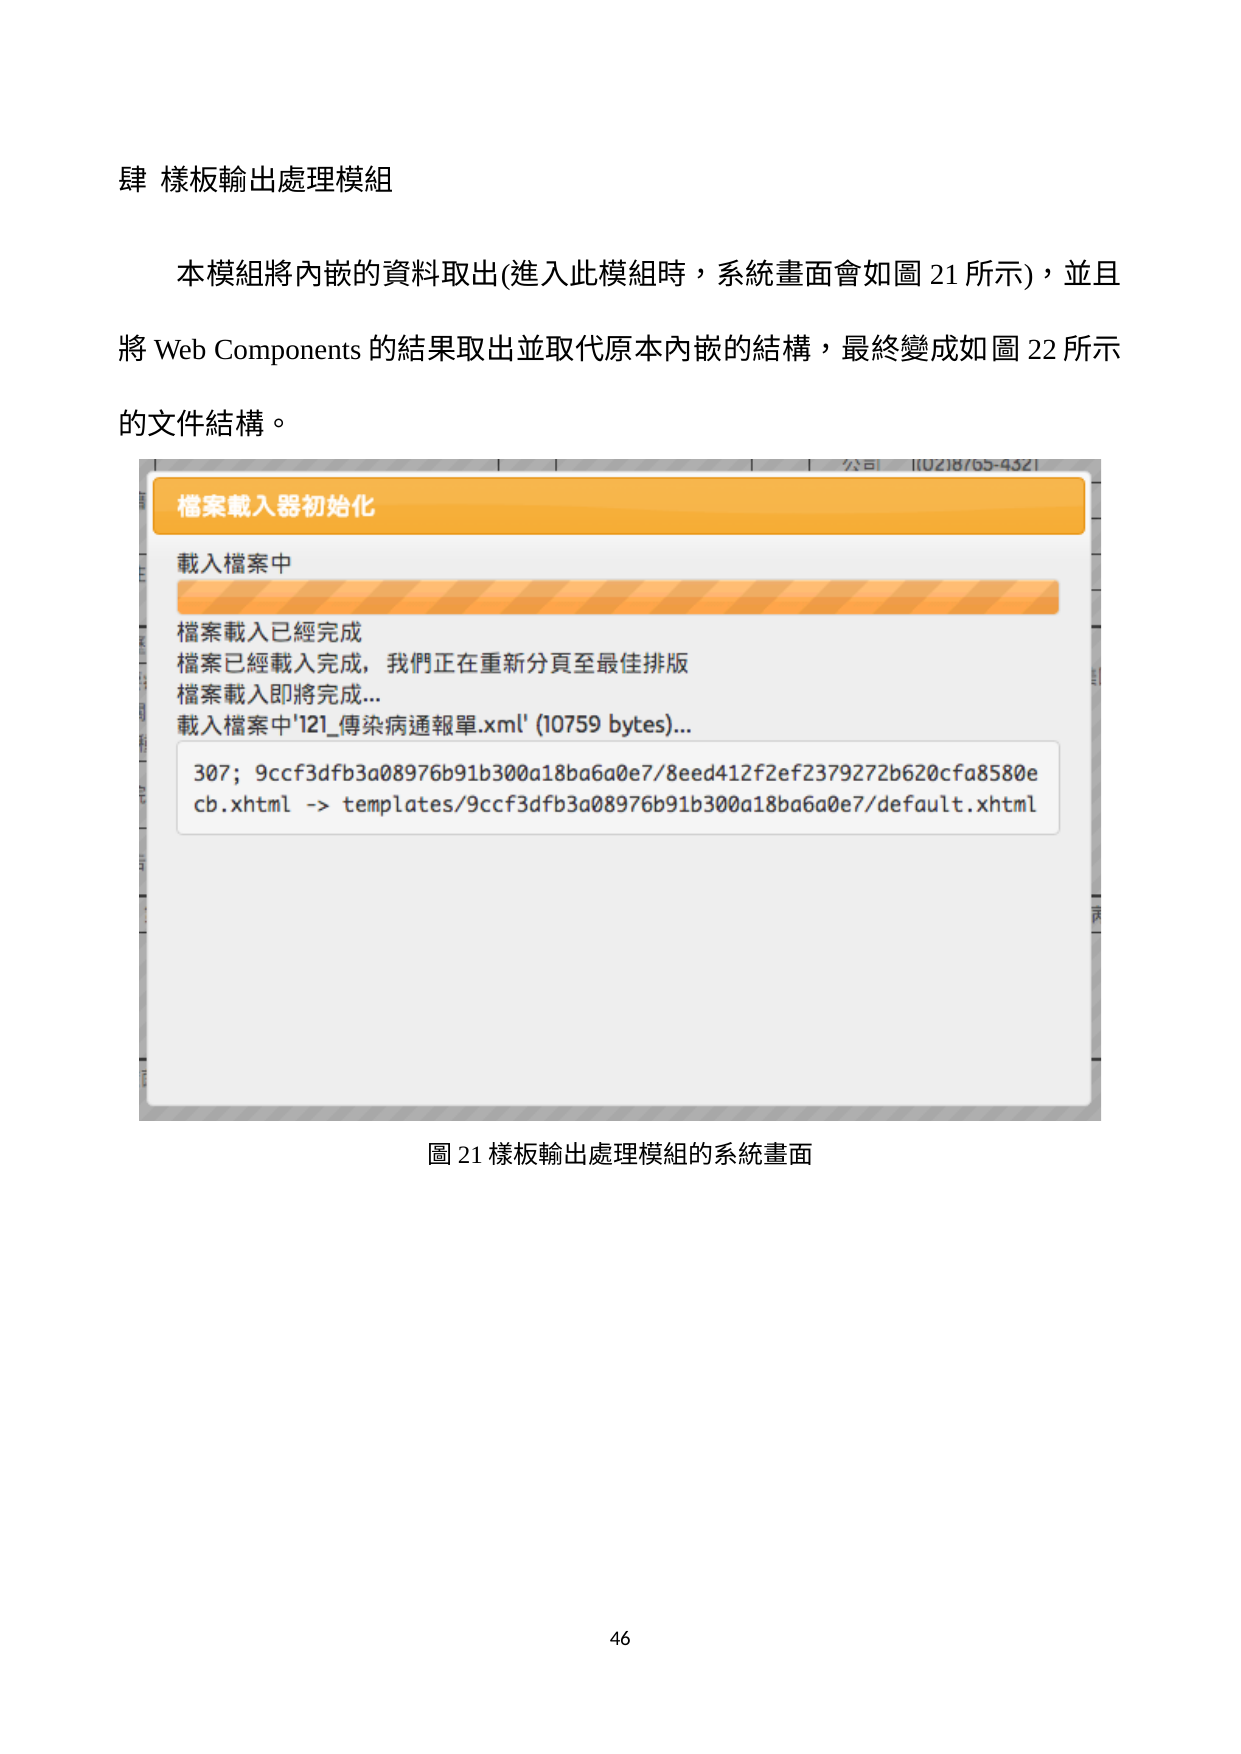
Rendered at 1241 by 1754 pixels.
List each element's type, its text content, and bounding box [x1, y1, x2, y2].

text 本模組將內嵌的資料取出(進入此模組時，系統畫面會如圖 21所示)，並且將Web Components的結果取出並取代原本內嵌的結構，最終變成如圖 22所示的文件結構。 [118, 234, 1122, 459]
subtitle 樣板輸出處理模組 [118, 140, 1122, 215]
picture [139, 459, 1102, 1121]
text 圖 21 樣板輸出處理模組的系統畫面 [1, 1134, 1239, 1172]
